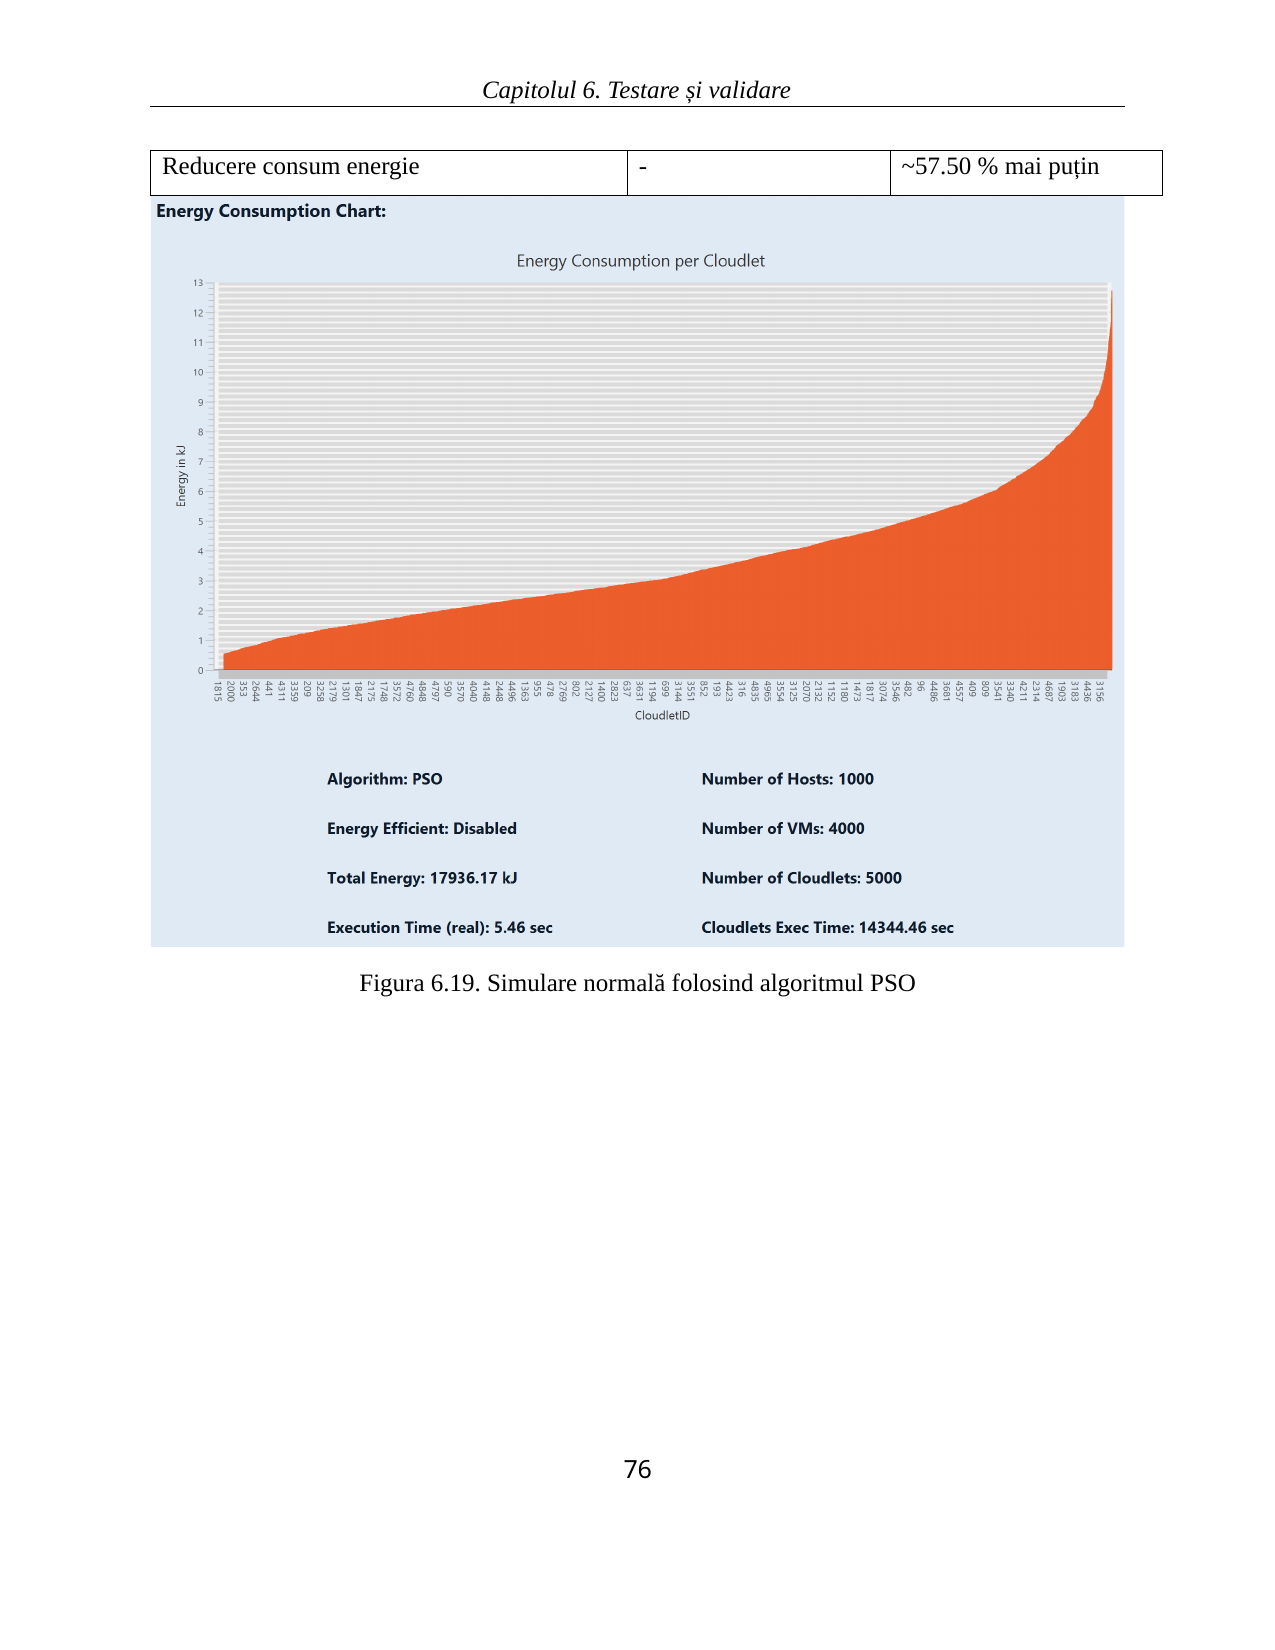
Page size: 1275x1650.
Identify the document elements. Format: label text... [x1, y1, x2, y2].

picture [150, 196, 1125, 947]
text Figura 6.19. Simulare normală folosind algoritmul PSO [150, 968, 1125, 997]
table_cell Reducere consum energie [151, 151, 627, 195]
table_cell ~57.50 % mai puțin [891, 151, 1162, 195]
table_cell - [628, 151, 890, 195]
